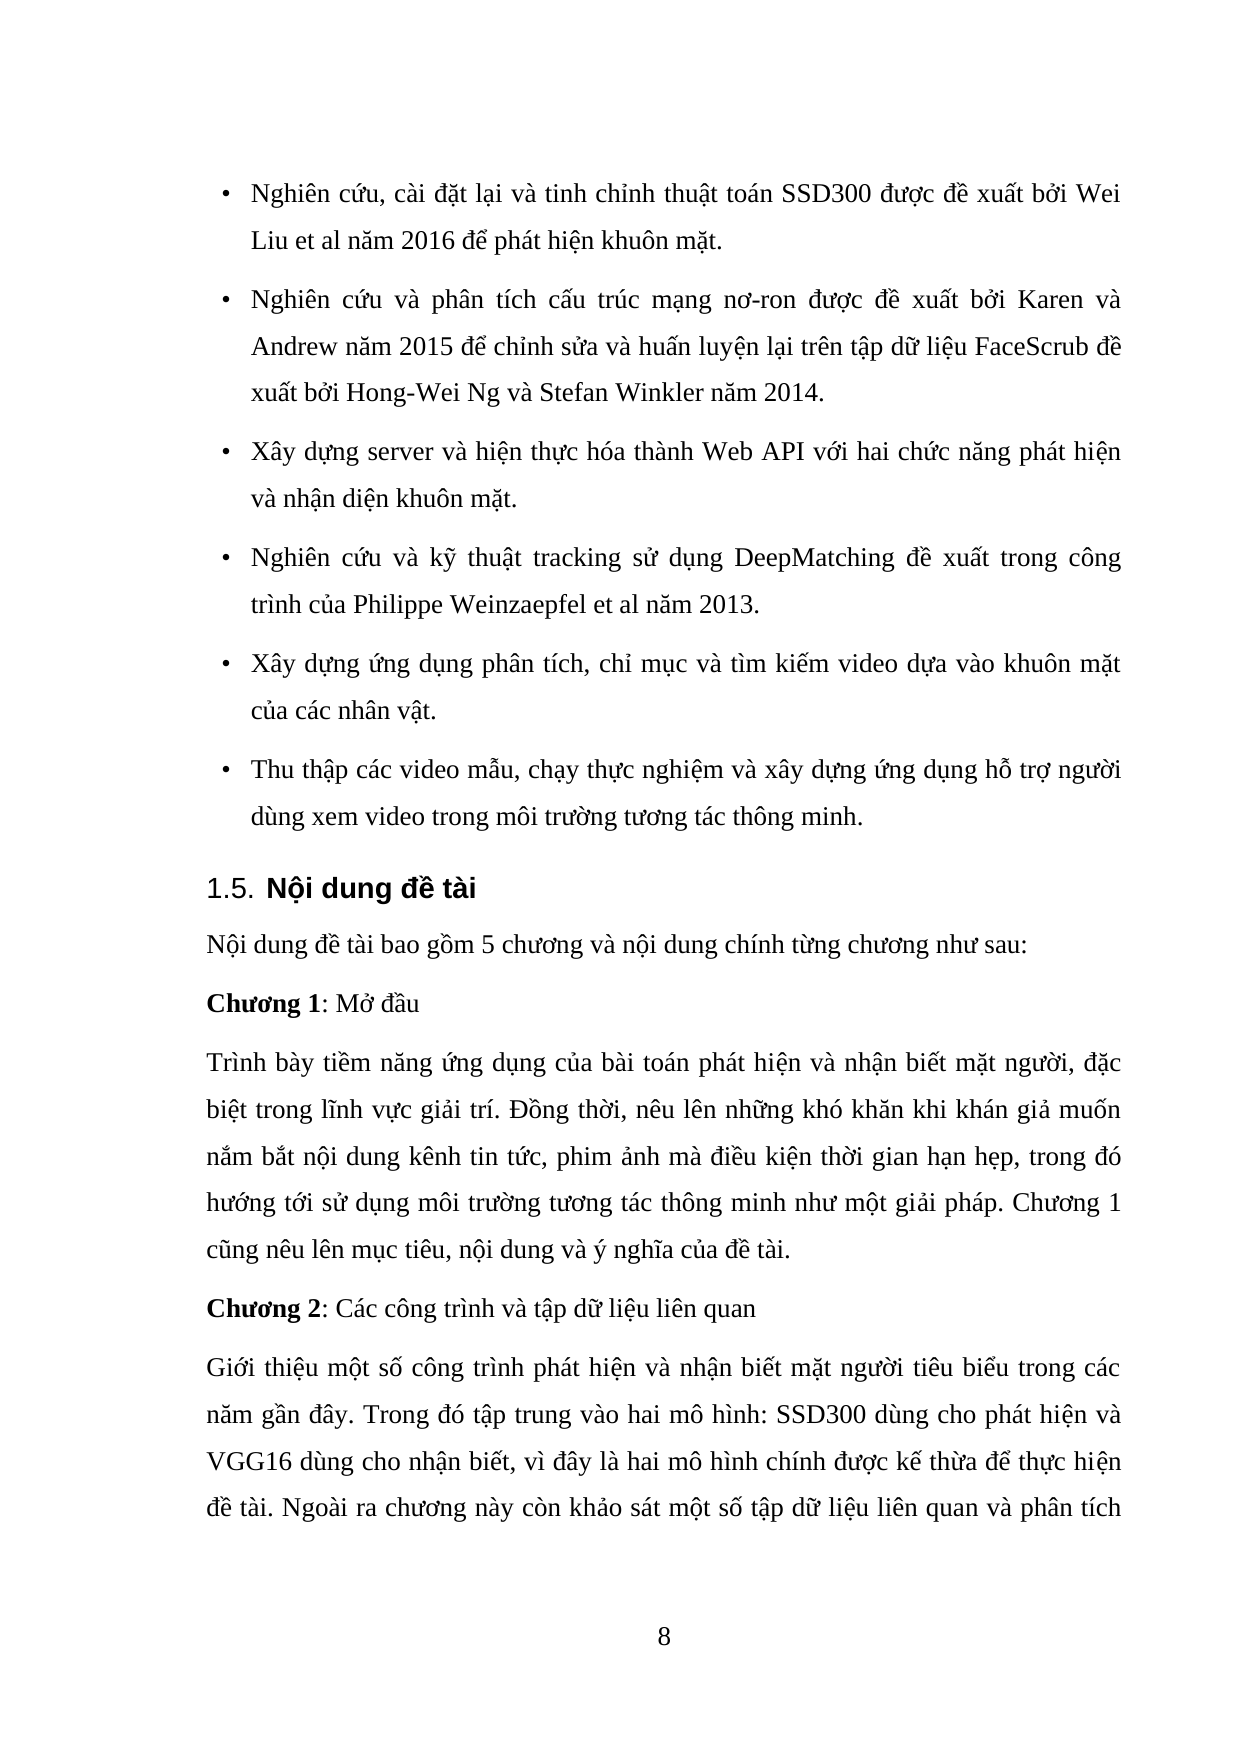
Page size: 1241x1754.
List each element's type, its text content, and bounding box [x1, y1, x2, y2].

subtitle Nội dung đề tài [206, 871, 1122, 905]
text Chương 2: Các công trình và tập dữ liệu liên quan [206, 1292, 1122, 1323]
text Nội dung đề tài bao gồm 5 chương và nội dung chính từng chương như sau: [206, 928, 1122, 959]
text • Xây dựng server và hiện thực hóa thành Web API với hai chức năng phát hiện và nhận diện khuôn mặt. [221, 436, 1122, 513]
text • Nghiên cứu và kỹ thuật tracking sử dụng DeepMatching đề xuất trong công trình của Philippe Weinzaepfel et al năm 2013. [221, 541, 1122, 619]
text • Thu thập các video mẫu, chạy thực nghiệm và xây dựng ứng dụng hỗ trợ người dùng xem video trong môi trường tương tác thông minh. [221, 753, 1122, 831]
text • Nghiên cứu, cài đặt lại và tinh chỉnh thuật toán SSD300 được đề xuất bởi Wei Liu et al năm 2016 để phát hiện khuôn mặt. [221, 177, 1122, 255]
text • Xây dựng ứng dụng phân tích, chỉ mục và tìm kiếm video dựa vào khuôn mặt của các nhân vật. [221, 647, 1122, 725]
text • Nghiên cứu và phân tích cấu trúc mạng nơ-ron được đề xuất bởi Karen và Andrew năm 2015 để chỉnh sửa và huấn luyện lại trên tập dữ liệu FaceScrub đề xuất bởi Hong-Wei Ng và Stefan Winkler năm 2014. [221, 283, 1122, 407]
text Chương 1: Mở đầu [206, 987, 1122, 1018]
text Trình bày tiềm năng ứng dụng của bài toán phát hiện và nhận biết mặt người, đặc biệt trong lĩnh vực giải trí. Đồng thời, nêu lên những khó khăn khi khán giả muốn nắm bắt nội dung kênh tin tức, phim ảnh mà điều kiện thời gian hạn hẹp, trong đó hướng tới sử dụng môi trường tương tác thông minh như một giải pháp. Chương 1 cũng nêu lên mục tiêu, nội dung và ý nghĩa của đề tài. [206, 1046, 1122, 1264]
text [206, 1351, 1122, 1522]
